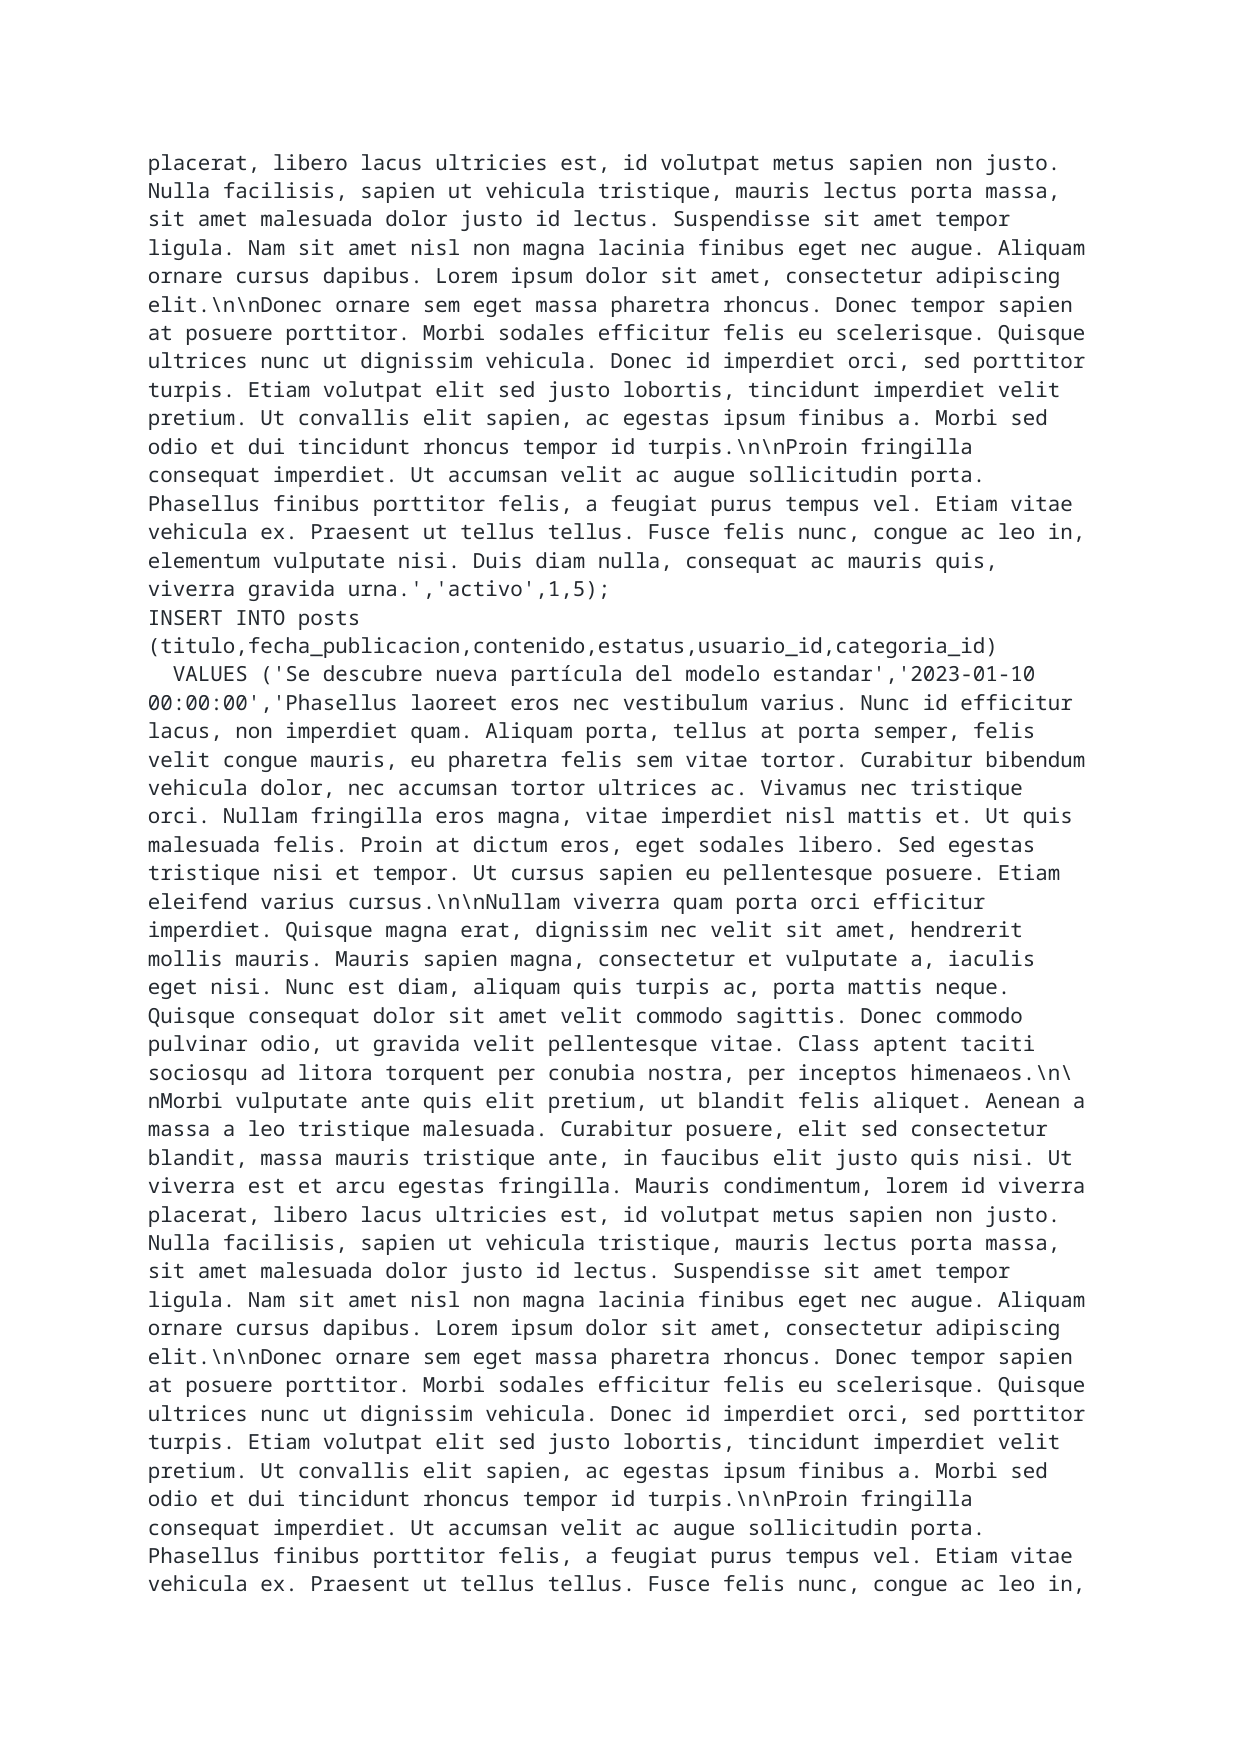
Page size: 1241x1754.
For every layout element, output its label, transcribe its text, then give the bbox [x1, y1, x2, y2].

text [148, 659, 1093, 1598]
text INSERT INTO posts (titulo,fecha_publicacion,contenido,estatus,usuario_id,categoria_id) [148, 603, 1093, 659]
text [148, 148, 1093, 603]
